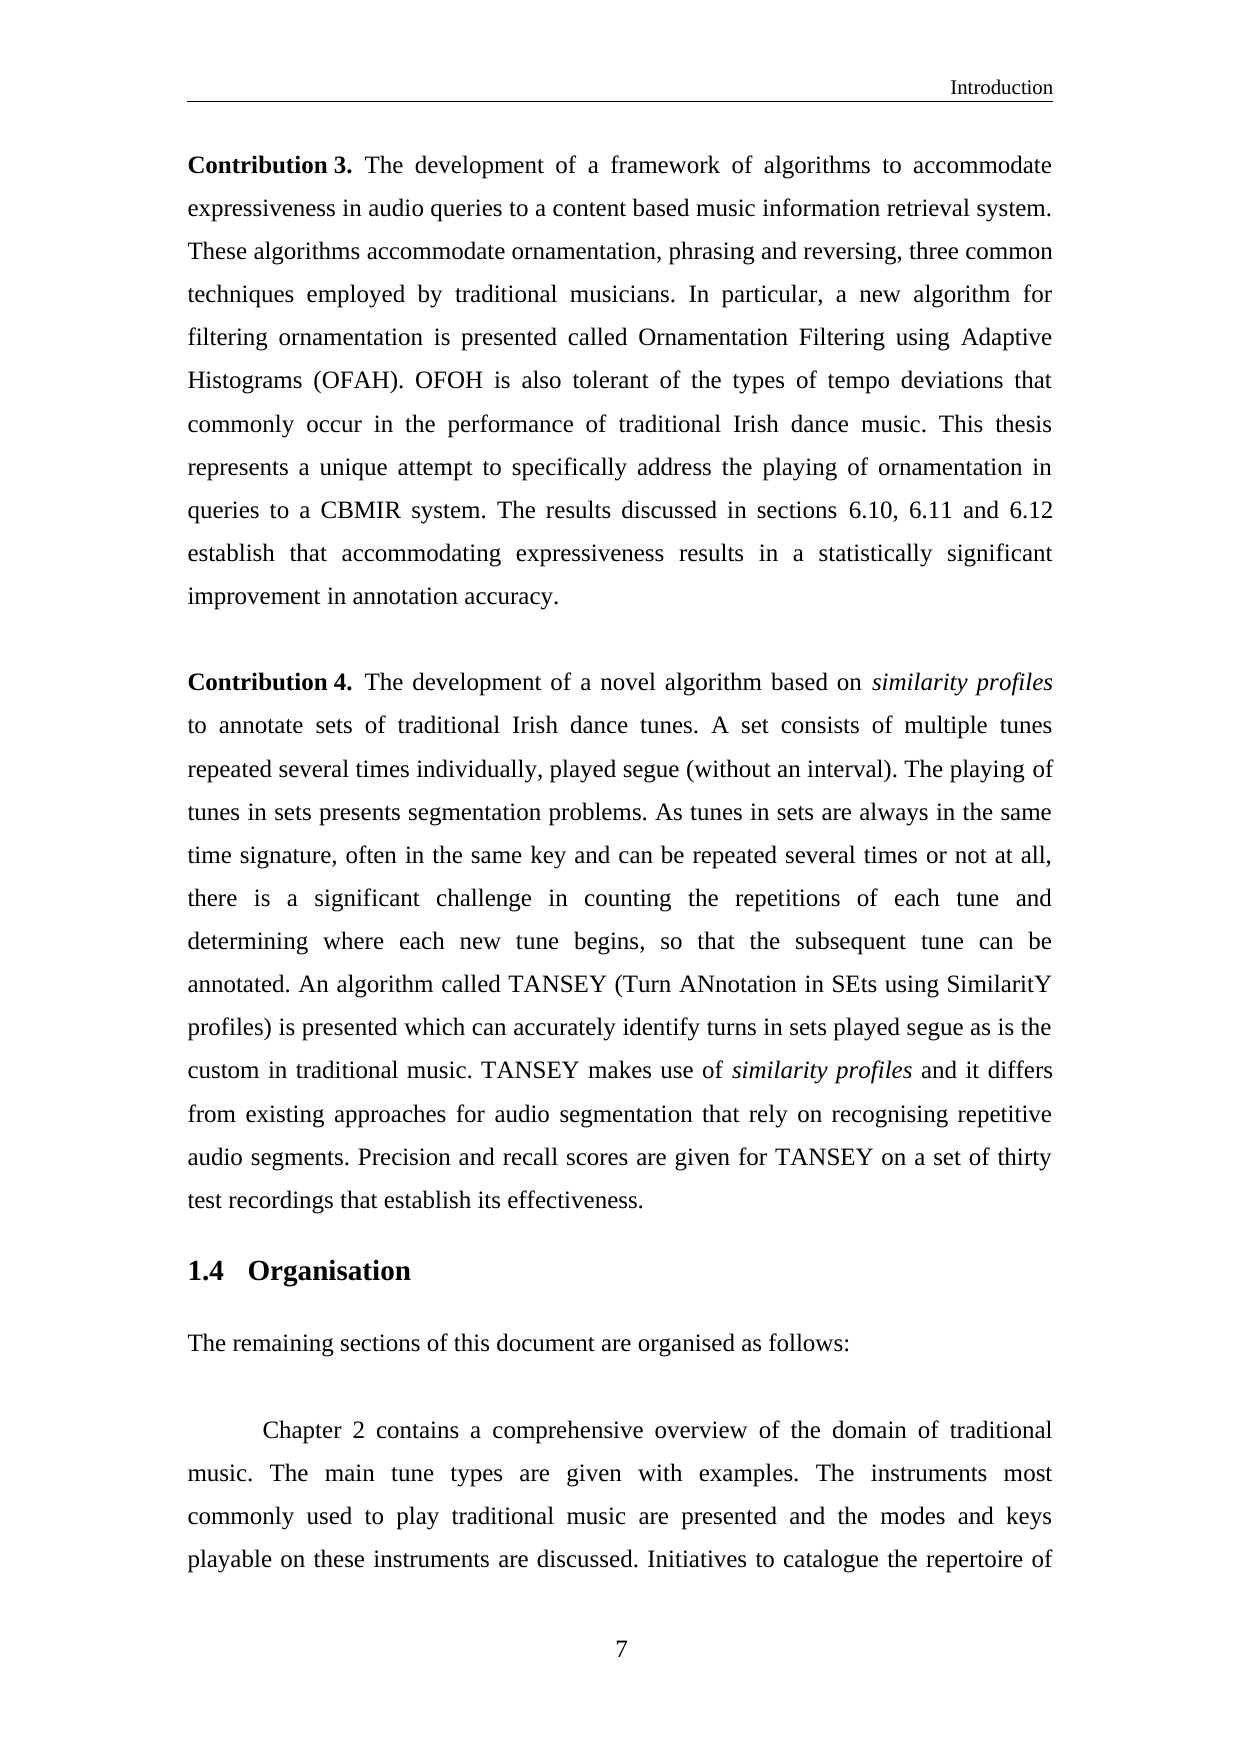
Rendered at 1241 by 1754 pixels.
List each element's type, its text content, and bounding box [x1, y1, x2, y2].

list The development of a framework of algorithms to accommodate expressiveness in audio queries to a content based music information retrieval system. These algorithms accommodate ornamentation, phrasing and reversing, three common techniques employed by traditional musicians. In particular, a new algorithm for filtering ornamentation is presented called Ornamentation Filtering using Adaptive Histograms (OFAH). OFOH is also tolerant of the types of tempo deviations that commonly occur in the performance of traditional Irish dance music. This thesis represents a unique attempt to specifically address the playing of ornamentation in queries to a CBMIR system. The results discussed in sections 6.10, 6.11 and 6.12 establish that accommodating expressiveness results in a statistically significant improvement in annotation accuracy. [187, 150, 1053, 610]
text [187, 1415, 1053, 1573]
text The remaining sections of this document are organised as follows: [187, 1328, 1053, 1357]
list The development of a novel algorithm based on similarity profiles to annotate sets of traditional Irish dance tunes. A set consists of multiple tunes repeated several times individually, played segue (without an interval). The playing of tunes in sets presents segmentation problems. As tunes in sets are always in the same time signature, often in the same key and can be repeated several times or not at all, there is a significant challenge in counting the repetitions of each tune and determining where each new tune begins, so that the subsequent tune can be annotated. An algorithm called TANSEY (Turn ANnotation in SEts using SimilaritY profiles) is presented which can accurately identify turns in sets played segue as is the custom in traditional music. TANSEY makes use of similarity profiles and it differs from existing approaches for audio segmentation that rely on recognising repetitive audio segments. Precision and recall scores are given for TANSEY on a set of thirty test recordings that establish its effectiveness. [187, 667, 1053, 1214]
subtitle Organisation [187, 1253, 1053, 1287]
